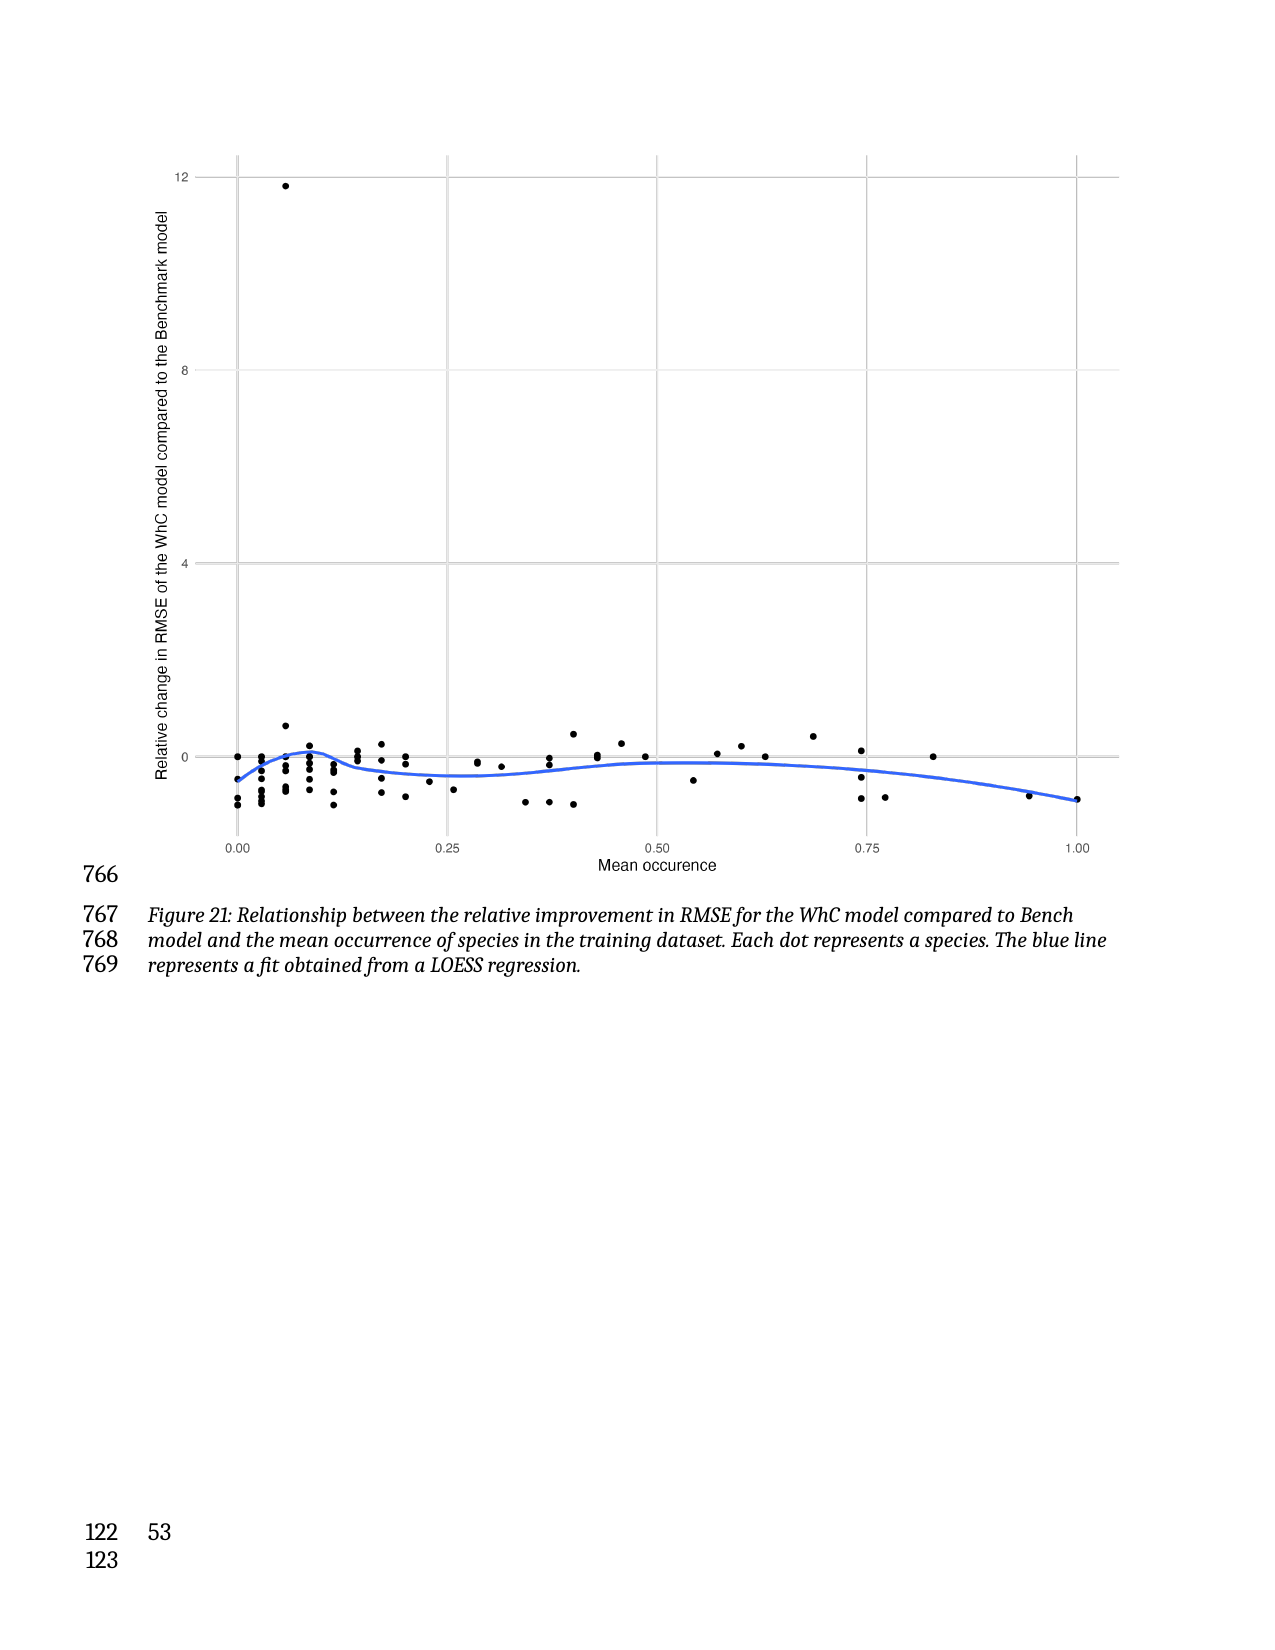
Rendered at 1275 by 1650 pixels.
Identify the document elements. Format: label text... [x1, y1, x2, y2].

picture [147, 147, 1127, 882]
text Figure 21: Relationship between the relative improvement in RMSE for the WhC model compared to Bench model and the mean occurrence of species in the training dataset. Each dot represents a species. The blue line represents a fit obtained from a LOESS regression. [148, 903, 1127, 978]
